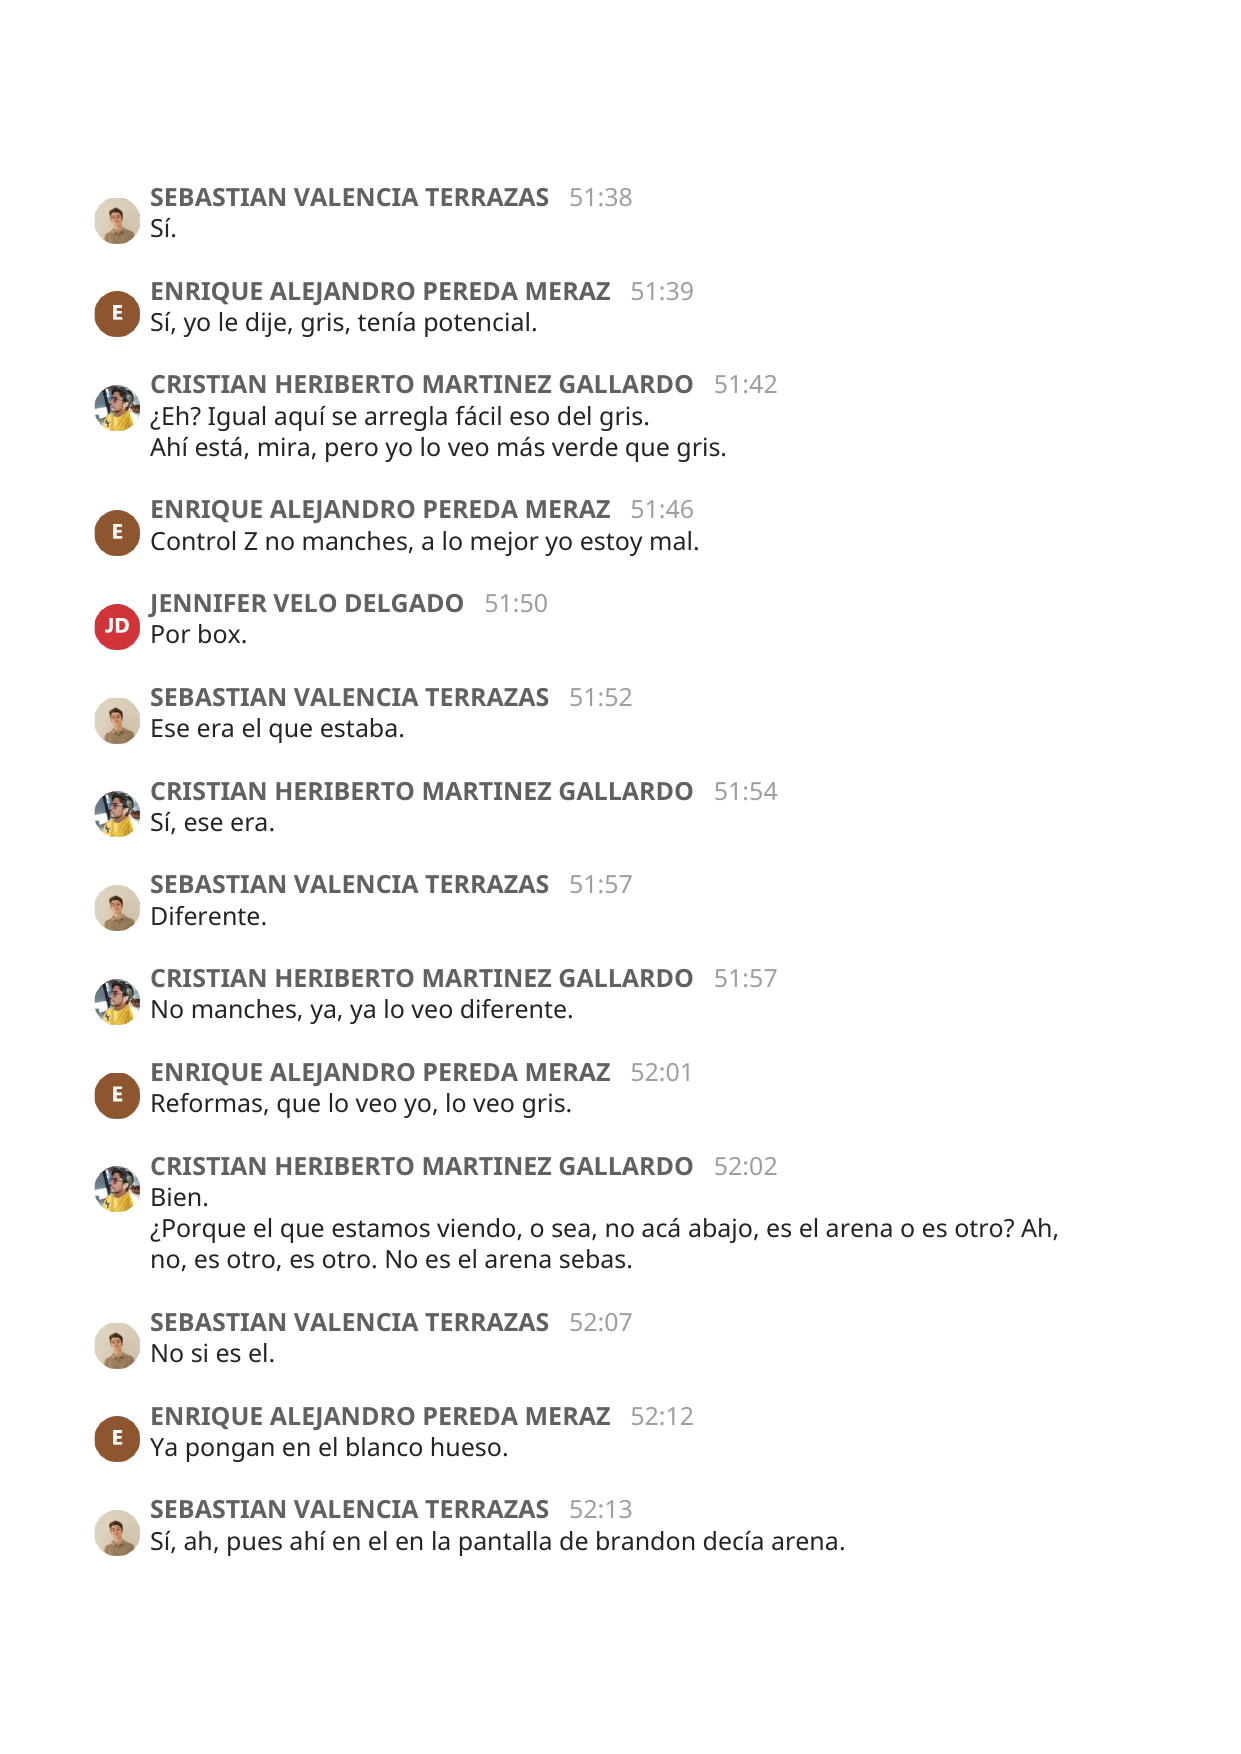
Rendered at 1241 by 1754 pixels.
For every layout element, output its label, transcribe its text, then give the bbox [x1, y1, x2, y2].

text SEBASTIAN VALENCIA TERRAZAS 51:38 Sí. [150, 150, 1090, 244]
text CRISTIAN HERIBERTO MARTINEZ GALLARDO 51:42 ¿Eh? Igual aquí se arregla fácil eso del gris. Ahí está, mira, pero yo lo veo más verde que gris. [150, 337, 1090, 462]
picture [94, 791, 140, 837]
picture [94, 1166, 140, 1212]
text JENNIFER VELO DELGADO 51:50 Por box. [150, 556, 1090, 650]
picture [94, 510, 140, 556]
text ENRIQUE ALEJANDRO PEREDA MERAZ 52:01 Reformas, que lo veo yo, lo veo gris. [150, 1025, 1090, 1119]
picture [94, 698, 140, 744]
picture [94, 885, 140, 931]
text ENRIQUE ALEJANDRO PEREDA MERAZ 51:46 Control Z no manches, a lo mejor yo estoy mal. [150, 462, 1090, 556]
picture [94, 385, 140, 431]
text SEBASTIAN VALENCIA TERRAZAS 52:13 Sí, ah, pues ahí en el en la pantalla de brandon decía arena. [150, 1462, 1090, 1556]
text CRISTIAN HERIBERTO MARTINEZ GALLARDO 52:02 Bien. ¿Porque el que estamos viendo, o sea, no acá abajo, es el arena o es otro? Ah, no, es otro, es otro. No es el arena sebas. [150, 1119, 1090, 1275]
text SEBASTIAN VALENCIA TERRAZAS 51:52 Ese era el que estaba. [150, 650, 1090, 744]
text CRISTIAN HERIBERTO MARTINEZ GALLARDO 51:57 No manches, ya, ya lo veo diferente. [150, 931, 1090, 1025]
picture [94, 198, 140, 244]
picture [94, 1510, 140, 1556]
picture [94, 979, 140, 1025]
text CRISTIAN HERIBERTO MARTINEZ GALLARDO 51:54 Sí, ese era. [150, 744, 1090, 837]
text ENRIQUE ALEJANDRO PEREDA MERAZ 52:12 Ya pongan en el blanco hueso. [150, 1369, 1090, 1462]
picture [94, 1416, 140, 1462]
picture [94, 604, 140, 650]
text ENRIQUE ALEJANDRO PEREDA MERAZ 51:39 Sí, yo le dije, gris, tenía potencial. [150, 244, 1090, 337]
text SEBASTIAN VALENCIA TERRAZAS 51:57 Diferente. [150, 837, 1090, 931]
text SEBASTIAN VALENCIA TERRAZAS 52:07 No si es el. [150, 1275, 1090, 1369]
picture [94, 291, 140, 337]
picture [94, 1073, 140, 1119]
picture [94, 1323, 140, 1369]
